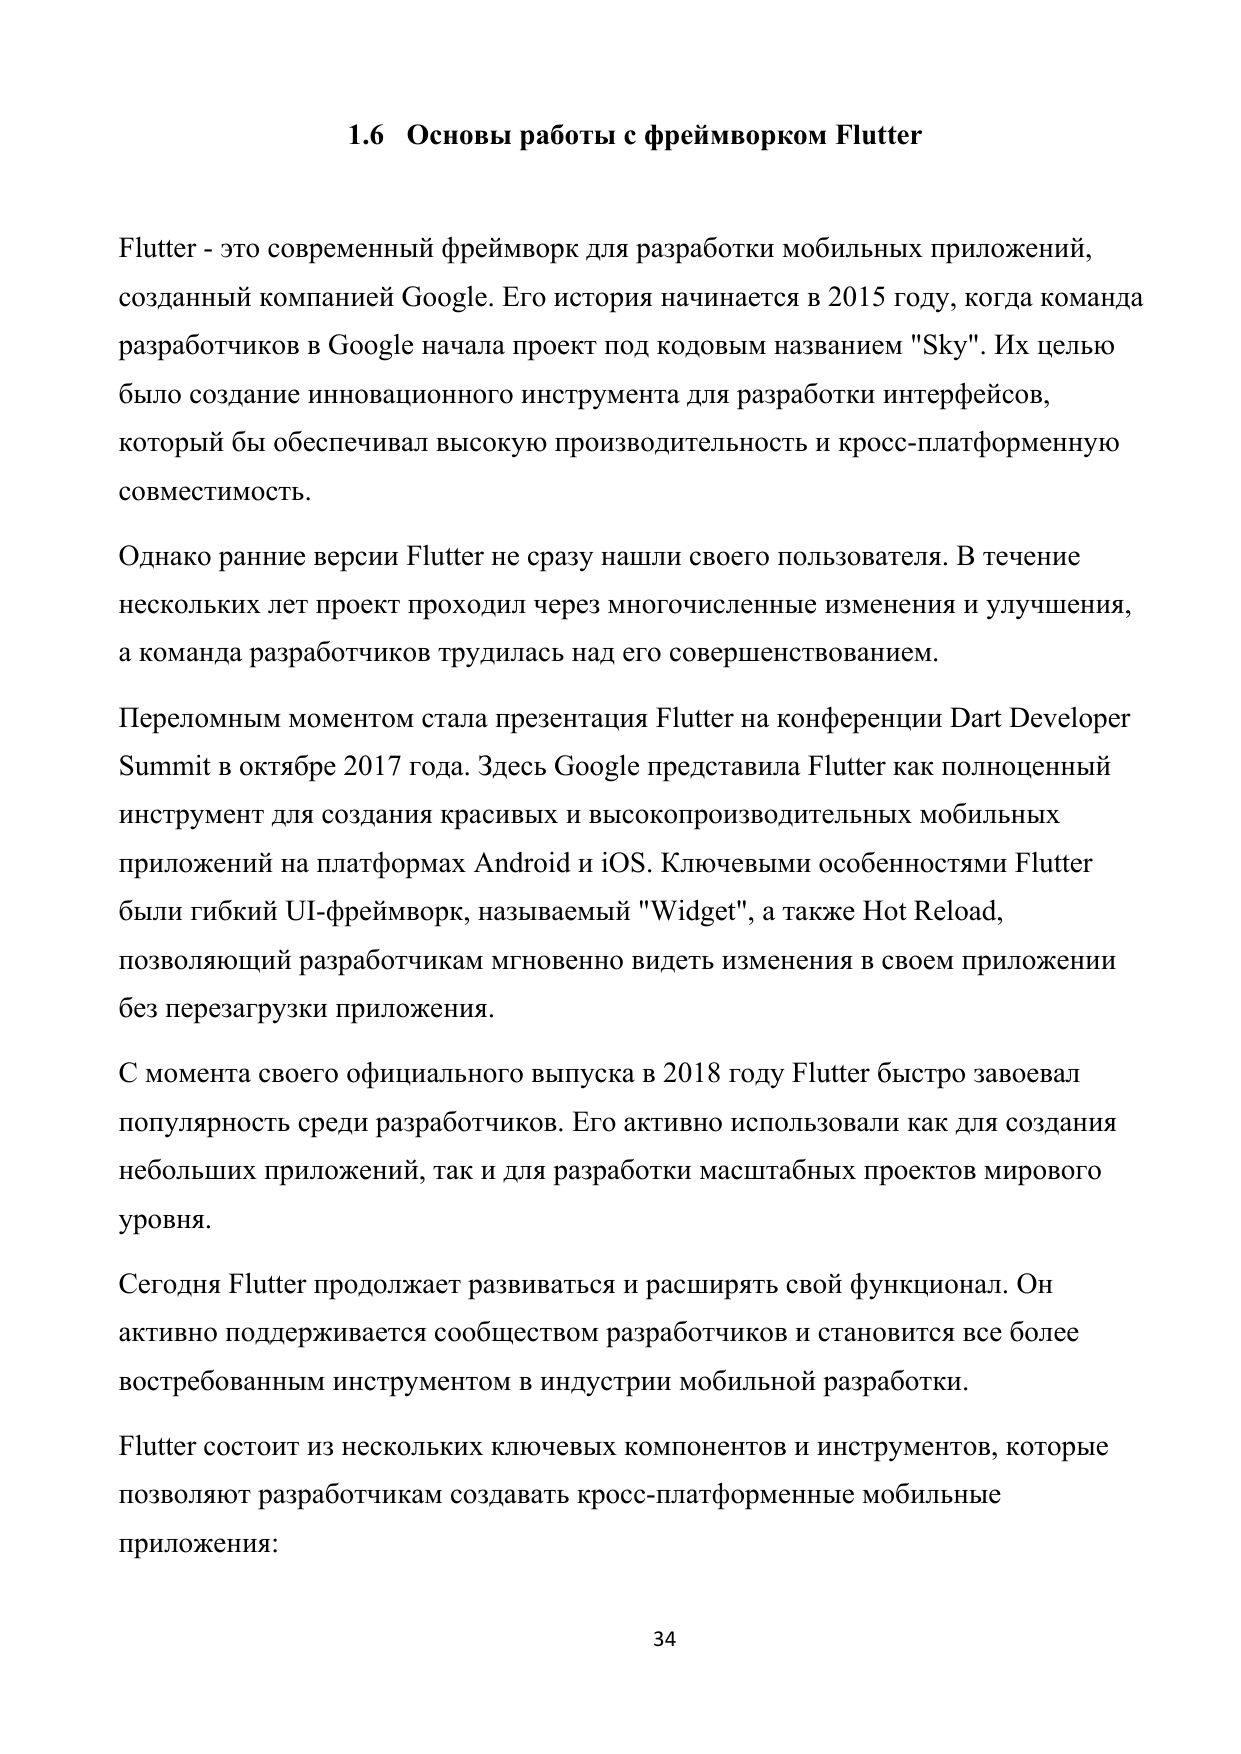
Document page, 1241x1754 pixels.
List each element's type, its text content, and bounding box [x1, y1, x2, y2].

text Сегодня Flutter продолжает развиваться и расширять свой функционал. Он активно поддерживается сообществом разработчиков и становится все более востребованным инструментом в индустрии мобильной разработки. [118, 1267, 1152, 1396]
text С момента своего официального выпуска в 2018 году Flutter быстро завоевал популярность среди разработчиков. Его активно использовали как для создания небольших приложений, так и для разработки масштабных проектов мирового уровня. [118, 1057, 1152, 1234]
text Flutter - это современный фреймворк для разработки мобильных приложений, созданный компанией Google. Его история начинается в 2015 году, когда команда разработчиков в Google начала проект под кодовым названием "Sky". Их целью было создание инновационного инструмента для разработки интерфейсов, который бы обеспечивал высокую производительность и кросс-платформенную совместимость. [118, 232, 1152, 506]
text Однако ранние версии Flutter не сразу нашли своего пользователя. В течение нескольких лет проект проходил через многочисленные изменения и улучшения, а команда разработчиков трудилась над его совершенствованием. [118, 539, 1152, 668]
text Flutter состоит из нескольких ключевых компонентов и инструментов, которые позволяют разработчикам создавать кросс-платформенные мобильные приложения: [118, 1429, 1152, 1558]
subtitle Основы работы с фреймворком Flutter [118, 118, 1152, 150]
text Переломным моментом стала презентация Flutter на конференции Dart Developer Summit в октябре 2017 года. Здесь Google представила Flutter как полноценный инструмент для создания красивых и высокопроизводительных мобильных приложений на платформах Android и iOS. Ключевыми особенностями Flutter были гибкий UI-фреймворк, называемый "Widget", а также Hot Reload, позволяющий разработчикам мгновенно видеть изменения в своем приложении без перезагрузки приложения. [118, 701, 1152, 1024]
